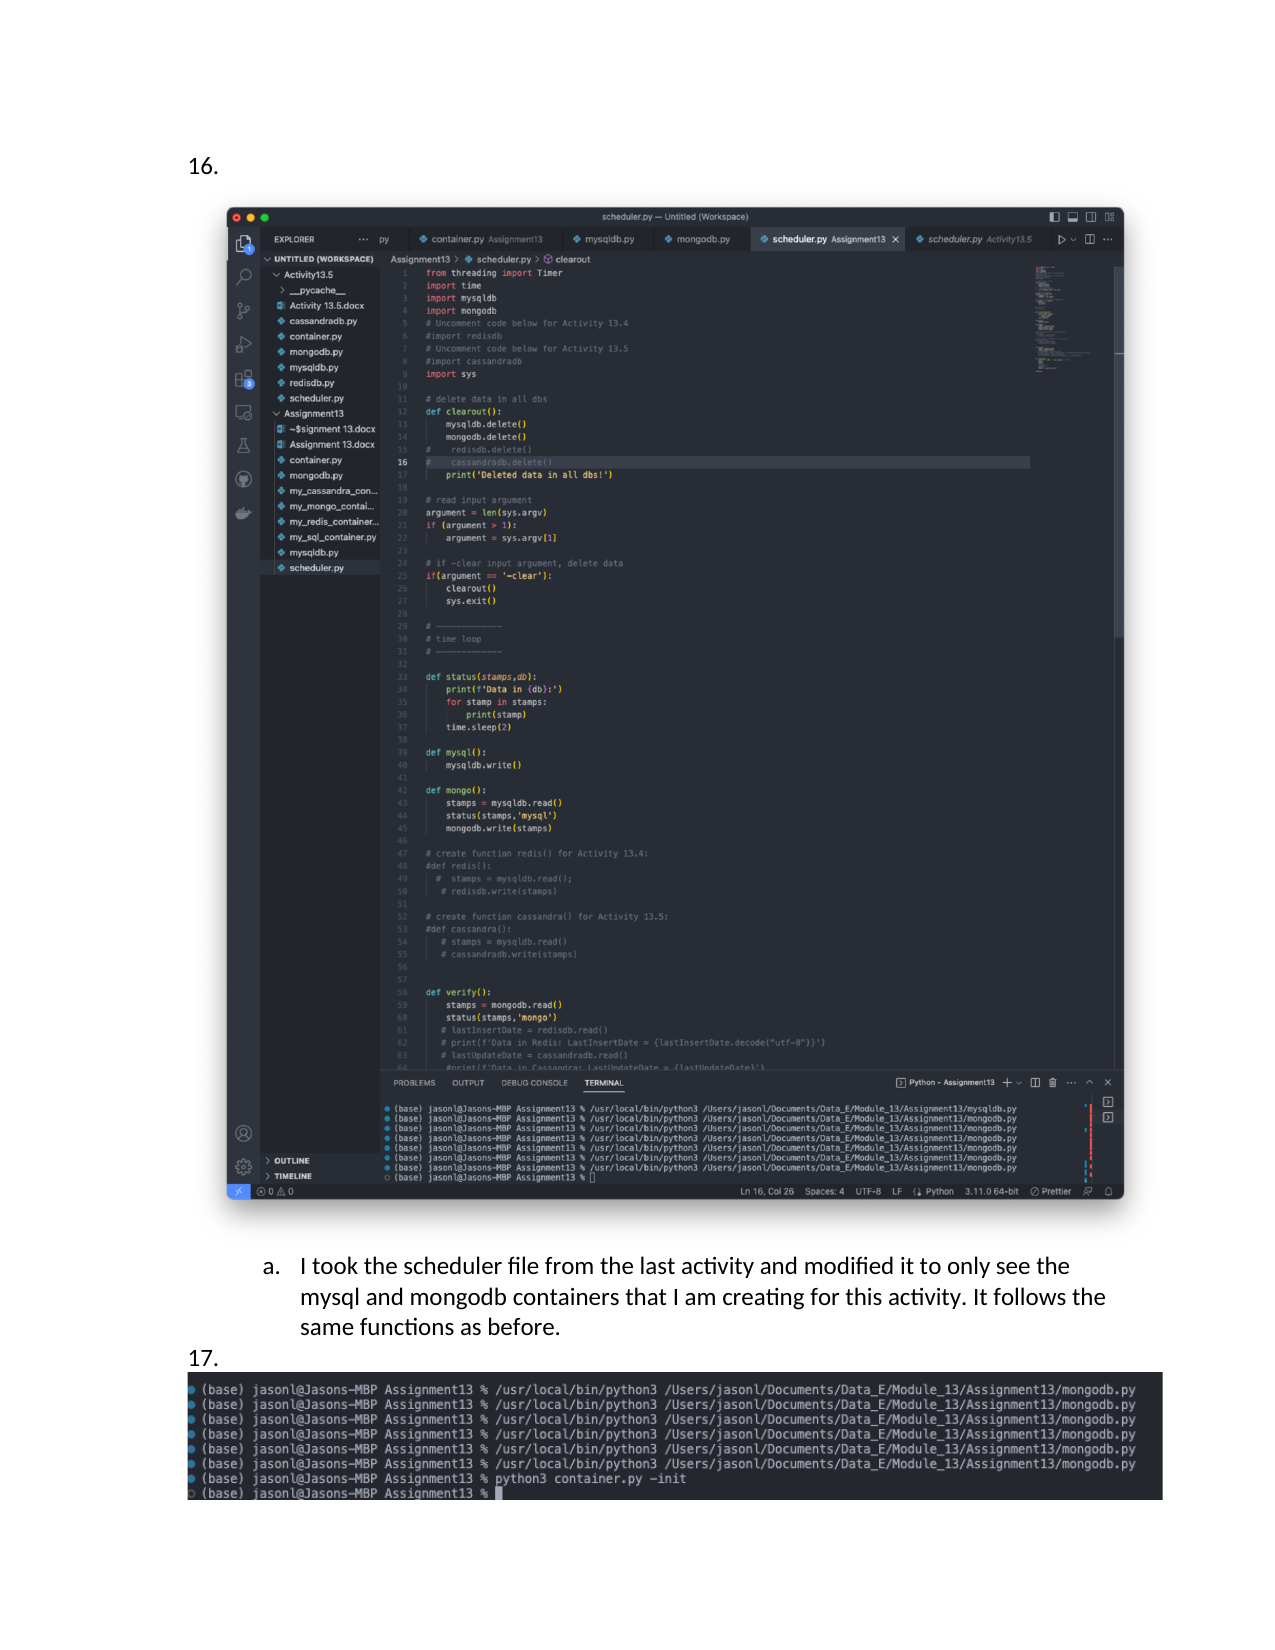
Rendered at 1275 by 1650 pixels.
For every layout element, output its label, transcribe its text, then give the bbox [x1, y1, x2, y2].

list I took the scheduler file from the last activity and modified it to only see the mysql and mongodb containers that I am creating for this activity. It follows the same functions as before. [262, 1251, 1125, 1342]
picture [187, 1372, 1163, 1500]
picture [187, 180, 1163, 1251]
